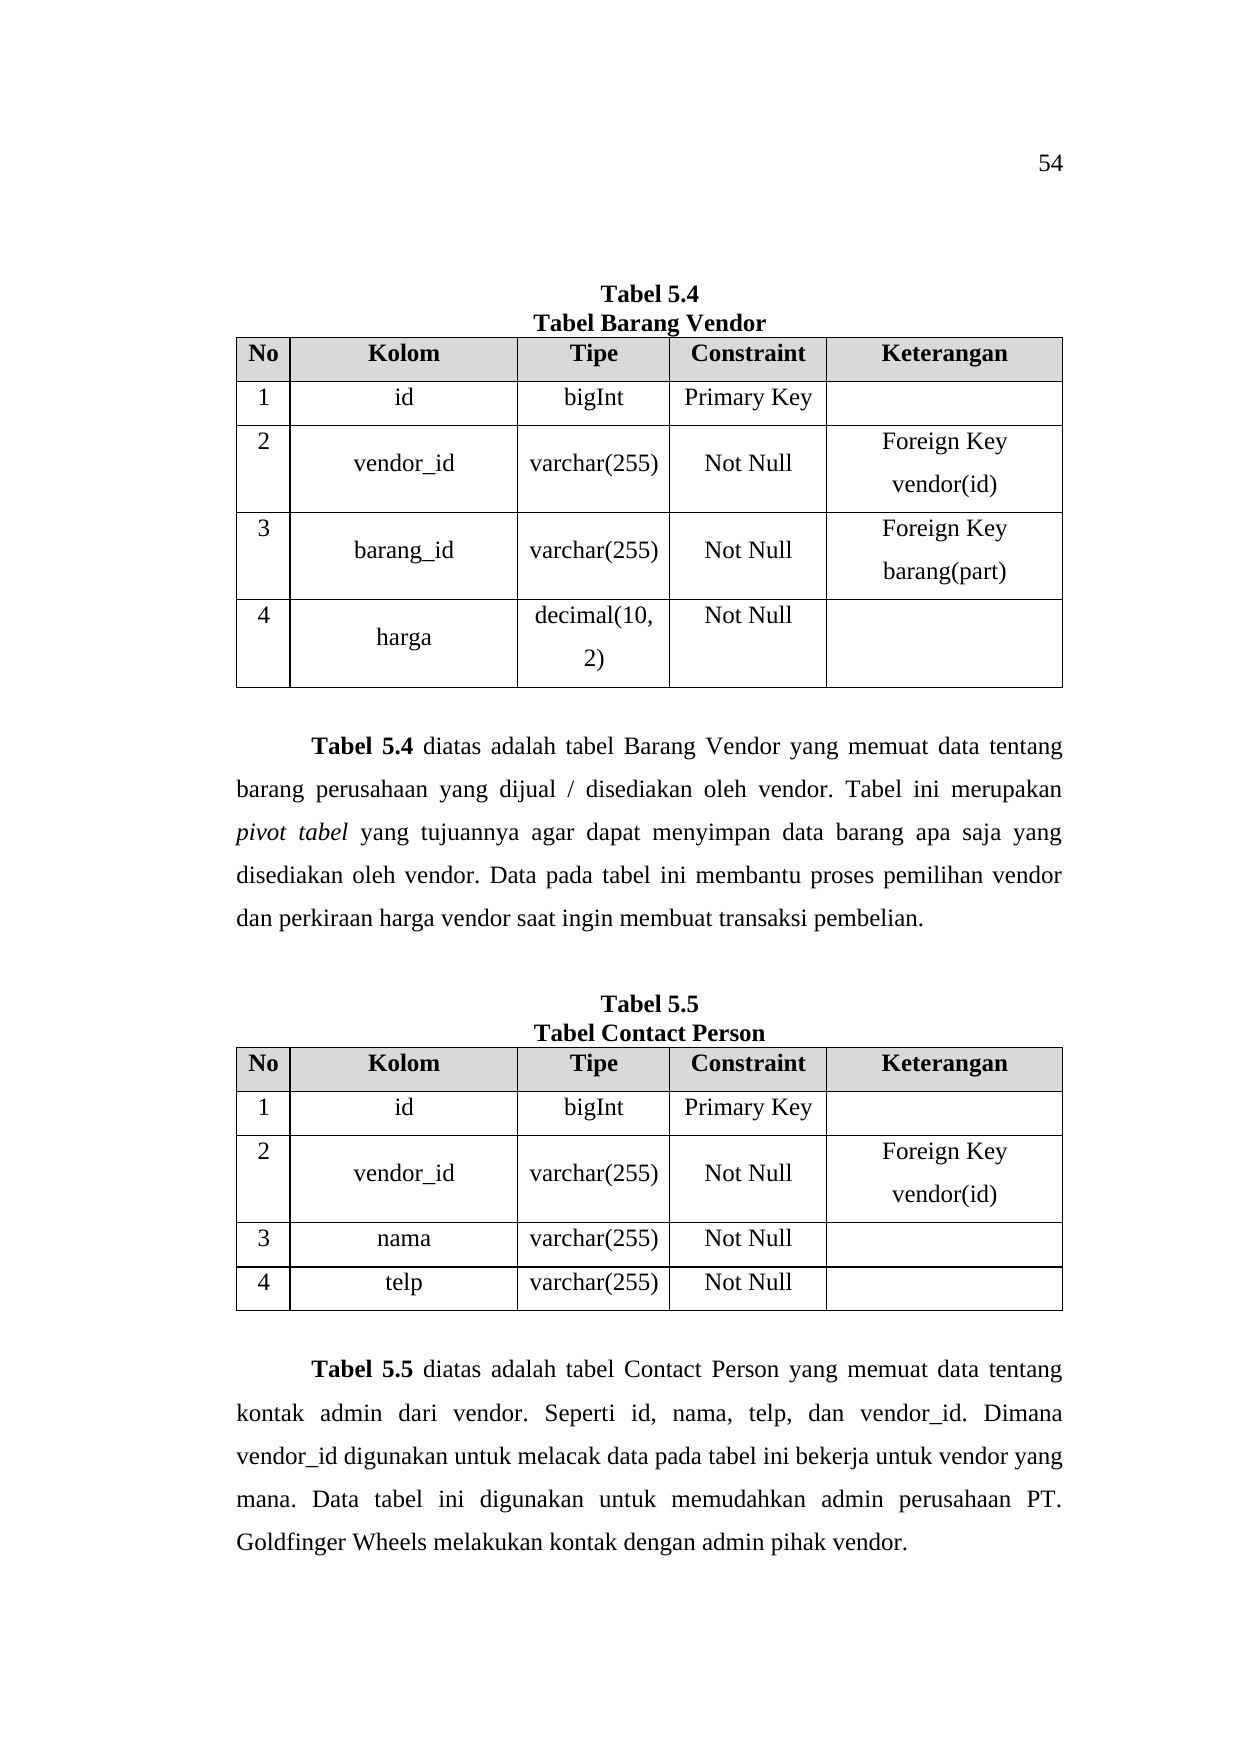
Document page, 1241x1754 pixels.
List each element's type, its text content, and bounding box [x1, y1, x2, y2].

table_cell 4 [237, 1268, 289, 1310]
table_cell varchar(255) [518, 1136, 669, 1222]
table_cell id [291, 1092, 517, 1135]
table_cell Not Null [670, 513, 826, 599]
table_cell [827, 1223, 1062, 1266]
table_cell Foreign Key vendor(id) [827, 426, 1062, 512]
table_header Keterangan [827, 1048, 1062, 1091]
table_header No [237, 1048, 289, 1091]
table_cell 1 [237, 382, 289, 425]
table_cell vendor_id [291, 1136, 517, 1222]
table_cell harga [291, 600, 517, 687]
text Tabel 5.5 diatas adalah tabel Contact Person yang memuat data tentang kontak admin dari vendor. Seperti id, nama, telp, dan vendor_id. Dimana vendor_id digunakan untuk melacak data pada tabel ini bekerja untuk vendor yang mana. Data tabel ini digunakan untuk memudahkan admin perusahaan PT. Goldfinger Wheels melakukan kontak dengan admin pihak vendor. [236, 1354, 1063, 1556]
table_cell varchar(255) [518, 426, 669, 512]
text Tabel Barang Vendor [236, 308, 1063, 337]
table_cell 4 [237, 600, 289, 687]
table_cell Primary Key [670, 382, 826, 425]
table_cell nama [291, 1223, 517, 1266]
table_cell varchar(255) [518, 1223, 669, 1266]
text Tabel 5.4 [236, 279, 1063, 308]
table_header No [237, 338, 289, 381]
table_header Constraint [670, 338, 826, 381]
table_header Kolom [291, 338, 517, 381]
table_cell barang_id [291, 513, 517, 599]
table_cell vendor_id [291, 426, 517, 512]
text Tabel 5.4 diatas adalah tabel Barang Vendor yang memuat data tentang barang perusahaan yang dijual / disediakan oleh vendor. Tabel ini merupakan pivot tabel yang tujuannya agar dapat menyimpan data barang apa saja yang disediakan oleh vendor. Data pada tabel ini membantu proses pemilihan vendor dan perkiraan harga vendor saat ingin membuat transaksi pembelian. [236, 731, 1063, 932]
table_cell Not Null [670, 426, 826, 512]
table_cell [827, 1268, 1062, 1310]
table_cell id [291, 382, 517, 425]
table_cell varchar(255) [518, 513, 669, 599]
text Tabel Contact Person [236, 1018, 1063, 1047]
table_cell Not Null [670, 600, 826, 687]
table_cell Foreign Key barang(part) [827, 513, 1062, 599]
table_header Tipe [518, 1048, 669, 1091]
table_cell 2 [237, 1136, 289, 1222]
table_header Kolom [291, 1048, 517, 1091]
table_cell Not Null [670, 1223, 826, 1266]
table_cell 3 [237, 1223, 289, 1266]
table_cell 2 [237, 426, 289, 512]
table_header Tipe [518, 338, 669, 381]
table_cell varchar(255) [518, 1268, 669, 1310]
table_cell [827, 600, 1062, 687]
table_cell [827, 1092, 1062, 1135]
table_header Constraint [670, 1048, 826, 1091]
table_cell Foreign Key vendor(id) [827, 1136, 1062, 1222]
table_cell telp [291, 1268, 517, 1310]
table_cell 1 [237, 1092, 289, 1135]
table_cell bigInt [518, 1092, 669, 1135]
table_cell decimal(10,2) [518, 600, 669, 687]
table_header Keterangan [827, 338, 1062, 381]
table_cell bigInt [518, 382, 669, 425]
table_cell [827, 382, 1062, 425]
table_cell Primary Key [670, 1092, 826, 1135]
table_cell Not Null [670, 1268, 826, 1310]
text Tabel 5.5 [236, 989, 1063, 1018]
table_cell 3 [237, 513, 289, 599]
table_cell Not Null [670, 1136, 826, 1222]
